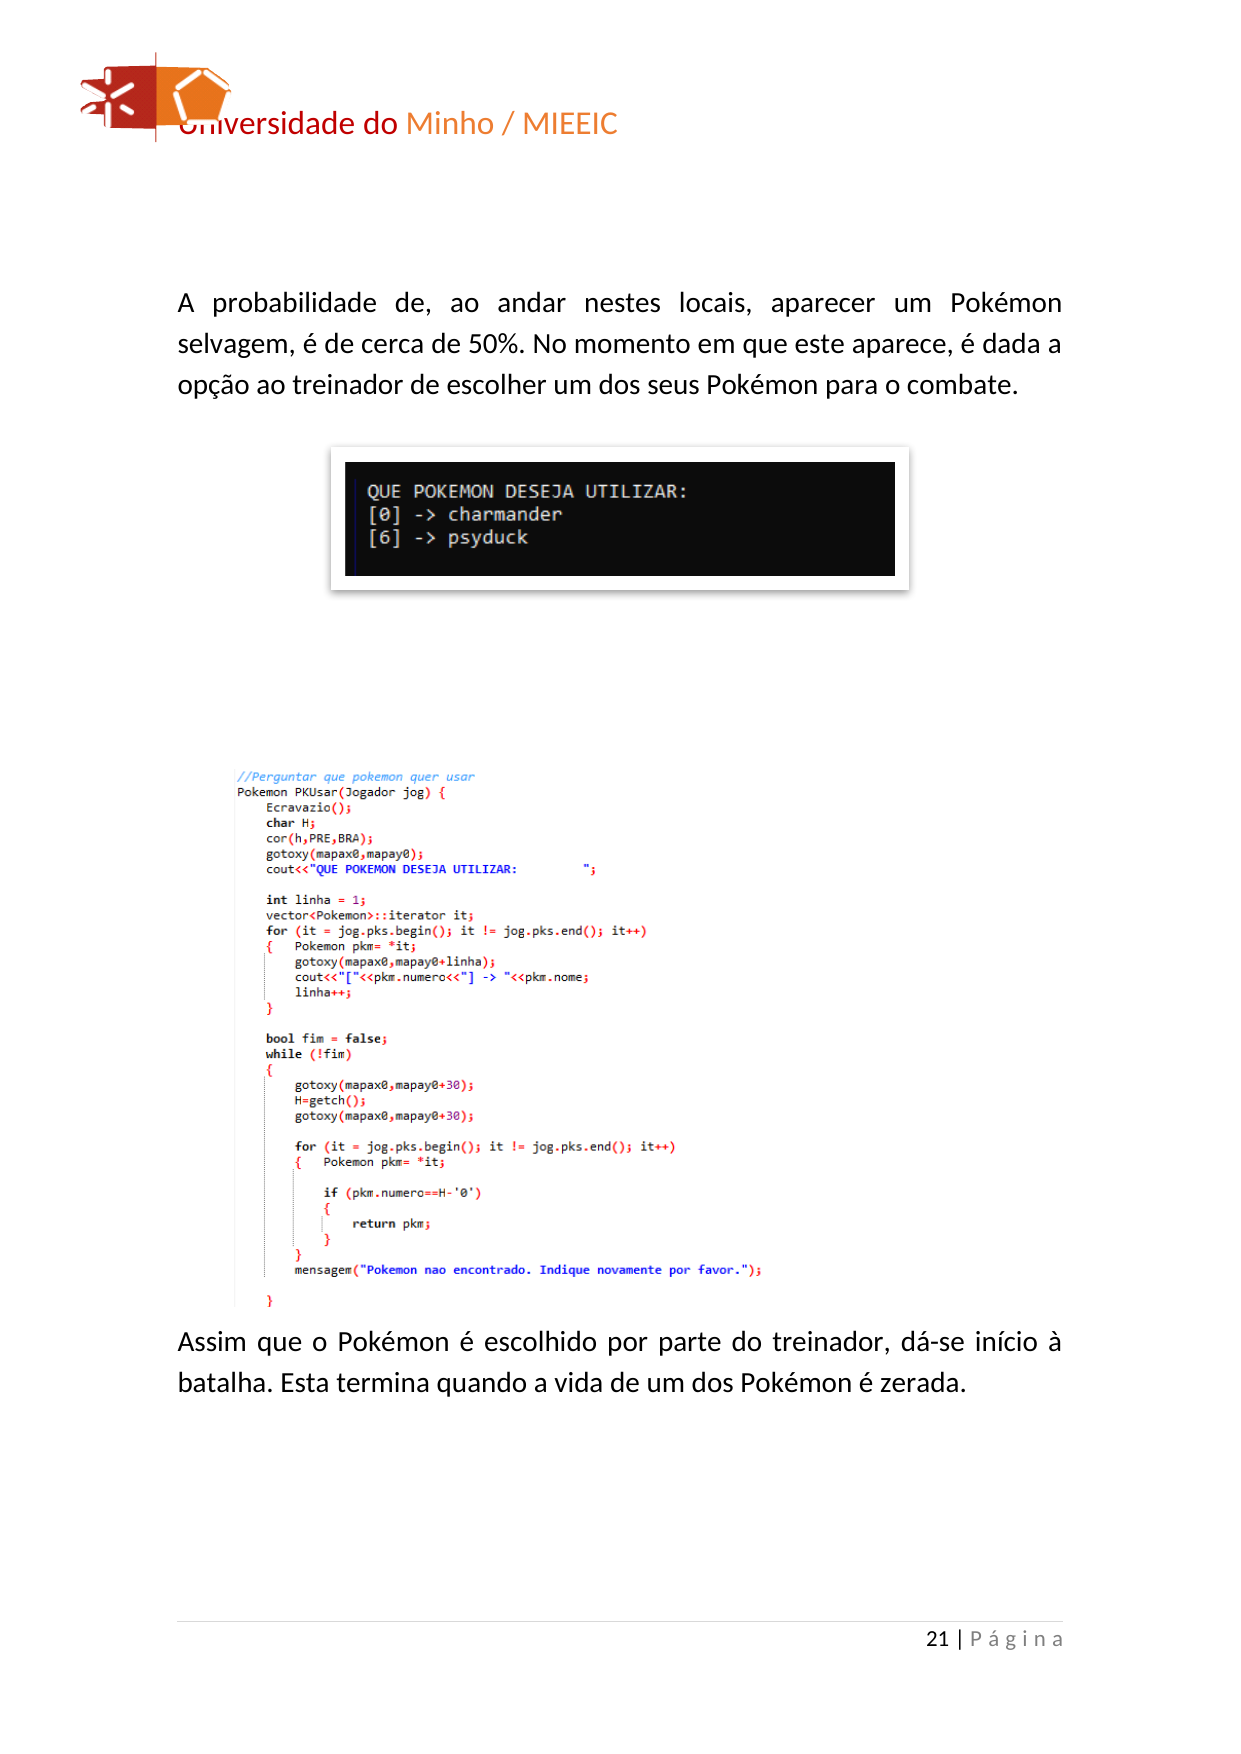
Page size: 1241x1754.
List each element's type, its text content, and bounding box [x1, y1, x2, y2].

text A probabilidade de, ao andar nestes locais, aparecer um Pokémon selvagem, é de cerca de 50%. No momento em que este aparece, é dada a opção ao treinador de escolher um dos seus Pokémon para o combate. [177, 284, 1063, 401]
picture [234, 769, 782, 1307]
picture [345, 462, 895, 576]
text Assim que o Pokémon é escolhido por parte do treinador, dá-se início à batalha. Esta termina quando a vida de um dos Pokémon é zerada. [177, 1323, 1063, 1400]
